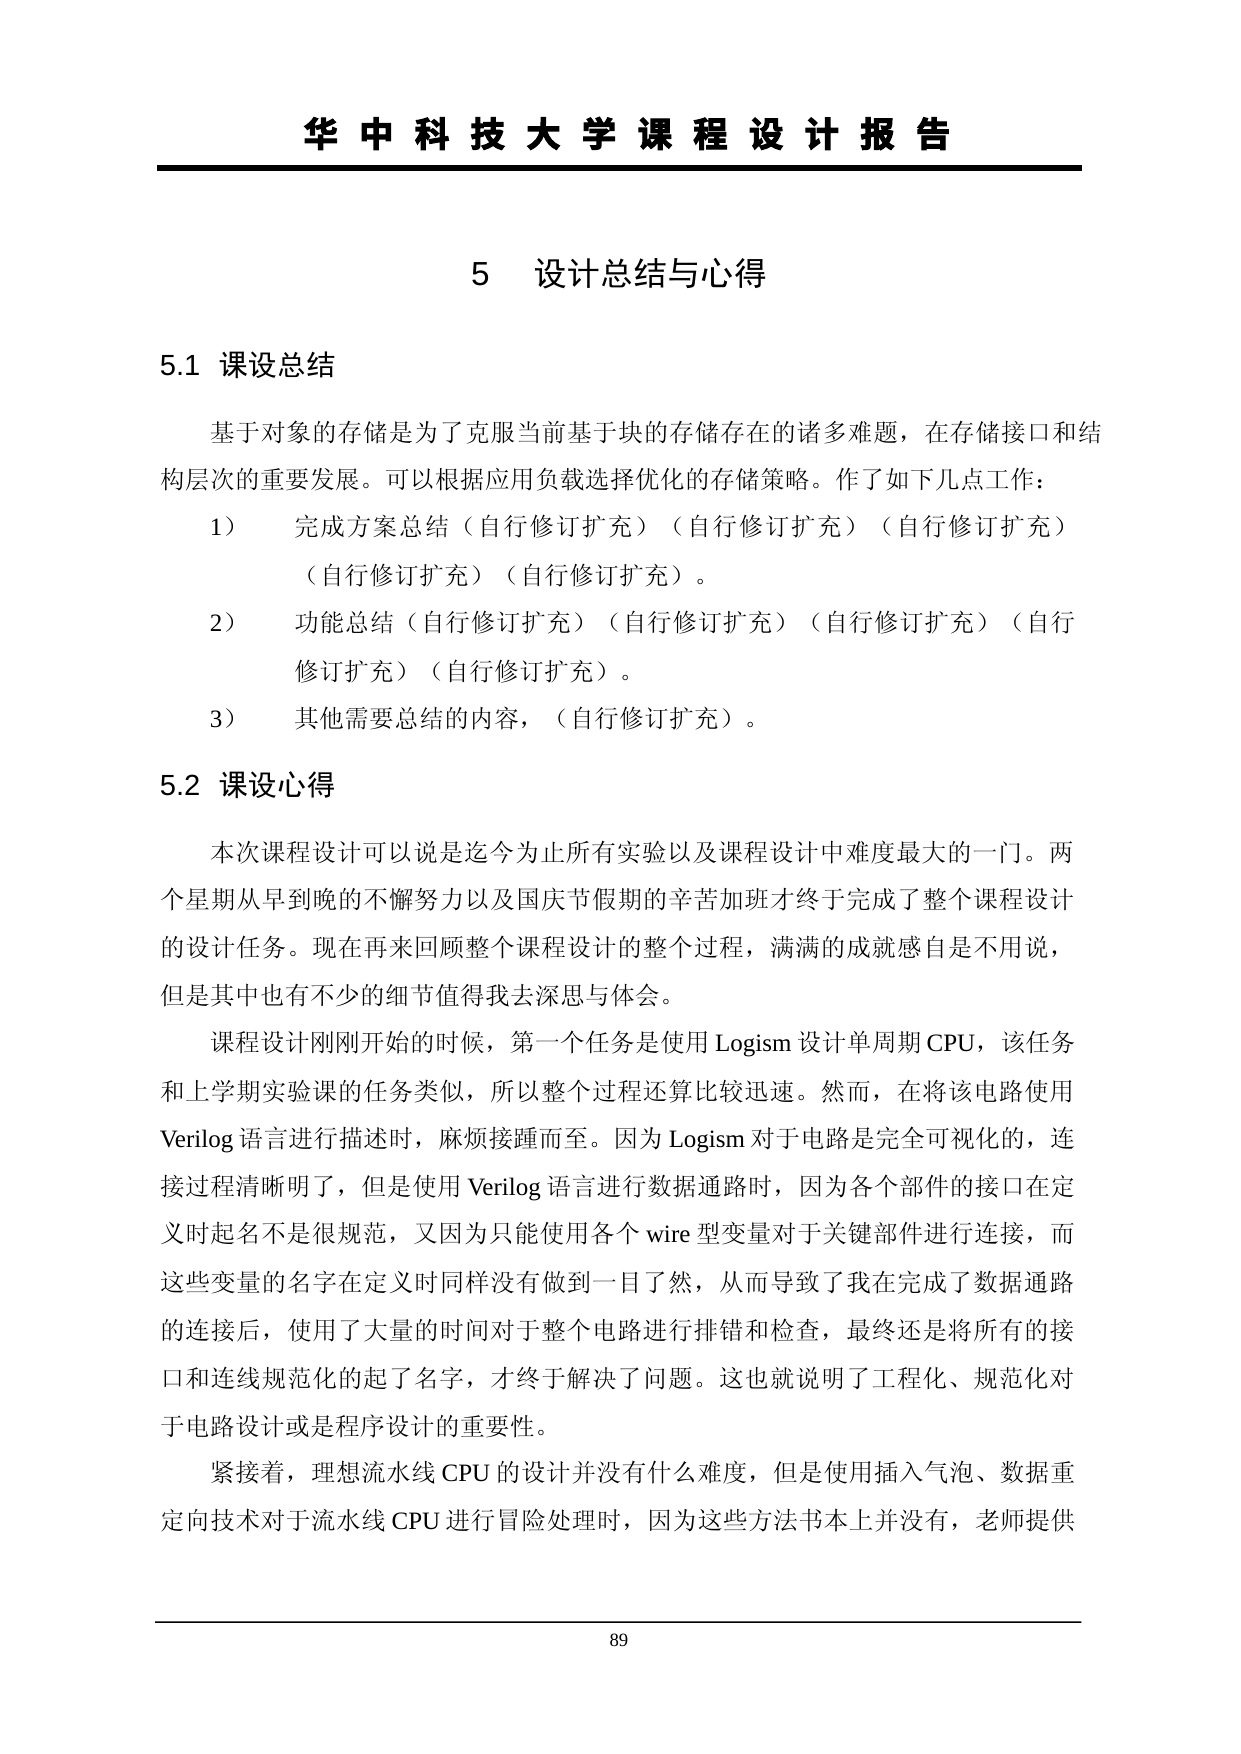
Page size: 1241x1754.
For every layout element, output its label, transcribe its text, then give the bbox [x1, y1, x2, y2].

text 课程设计刚刚开始的时候，第一个任务是使用Logism设计单周期CPU，该任务和上学期实验课的任务类似，所以整个过程还算比较迅速。然而，在将该电路使用Verilog语言进行描述时，麻烦接踵而至。因为Logism对于电路是完全可视化的，连接过程清晰明了，但是使用Verilog语言进行数据通路时，因为各个部件的接口在定义时起名不是很规范，又因为只能使用各个wire型变量对于关键部件进行连接，而这些变量的名字在定义时同样没有做到一目了然，从而导致了我在完成了数据通路的连接后，使用了大量的时间对于整个电路进行排错和检查，最终还是将所有的接口和连线规范化的起了名字，才终于解决了问题。这也就说明了工程化、规范化对于电路设计或是程序设计的重要性。 [159, 1018, 1075, 1448]
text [159, 1448, 1075, 1544]
list 功能总结（自行修订扩充）（自行修订扩充）（自行修订扩充）（自行修订扩充）（自行修订扩充）。 [209, 598, 1078, 693]
subtitle 设计总结与心得 [159, 248, 1078, 296]
subtitle 课设总结 [159, 346, 1053, 382]
text 本次课程设计可以说是迄今为止所有实验以及课程设计中难度最大的一门。两个星期从早到晚的不懈努力以及国庆节假期的辛苦加班才终于完成了整个课程设计的设计任务。现在再来回顾整个课程设计的整个过程，满满的成就感自是不用说，但是其中也有不少的细节值得我去深思与体会。 [159, 827, 1075, 1018]
list 其他需要总结的内容，（自行修订扩充）。 [209, 693, 1078, 741]
subtitle 课设心得 [159, 766, 1053, 802]
text 基于对象的存储是为了克服当前基于块的存储存在的诸多难题，在存储接口和结构层次的重要发展。可以根据应用负载选择优化的存储策略。作了如下几点工作： [159, 407, 1104, 502]
list 完成方案总结（自行修订扩充）（自行修订扩充）（自行修订扩充）（自行修订扩充）（自行修订扩充）。 [209, 502, 1078, 598]
